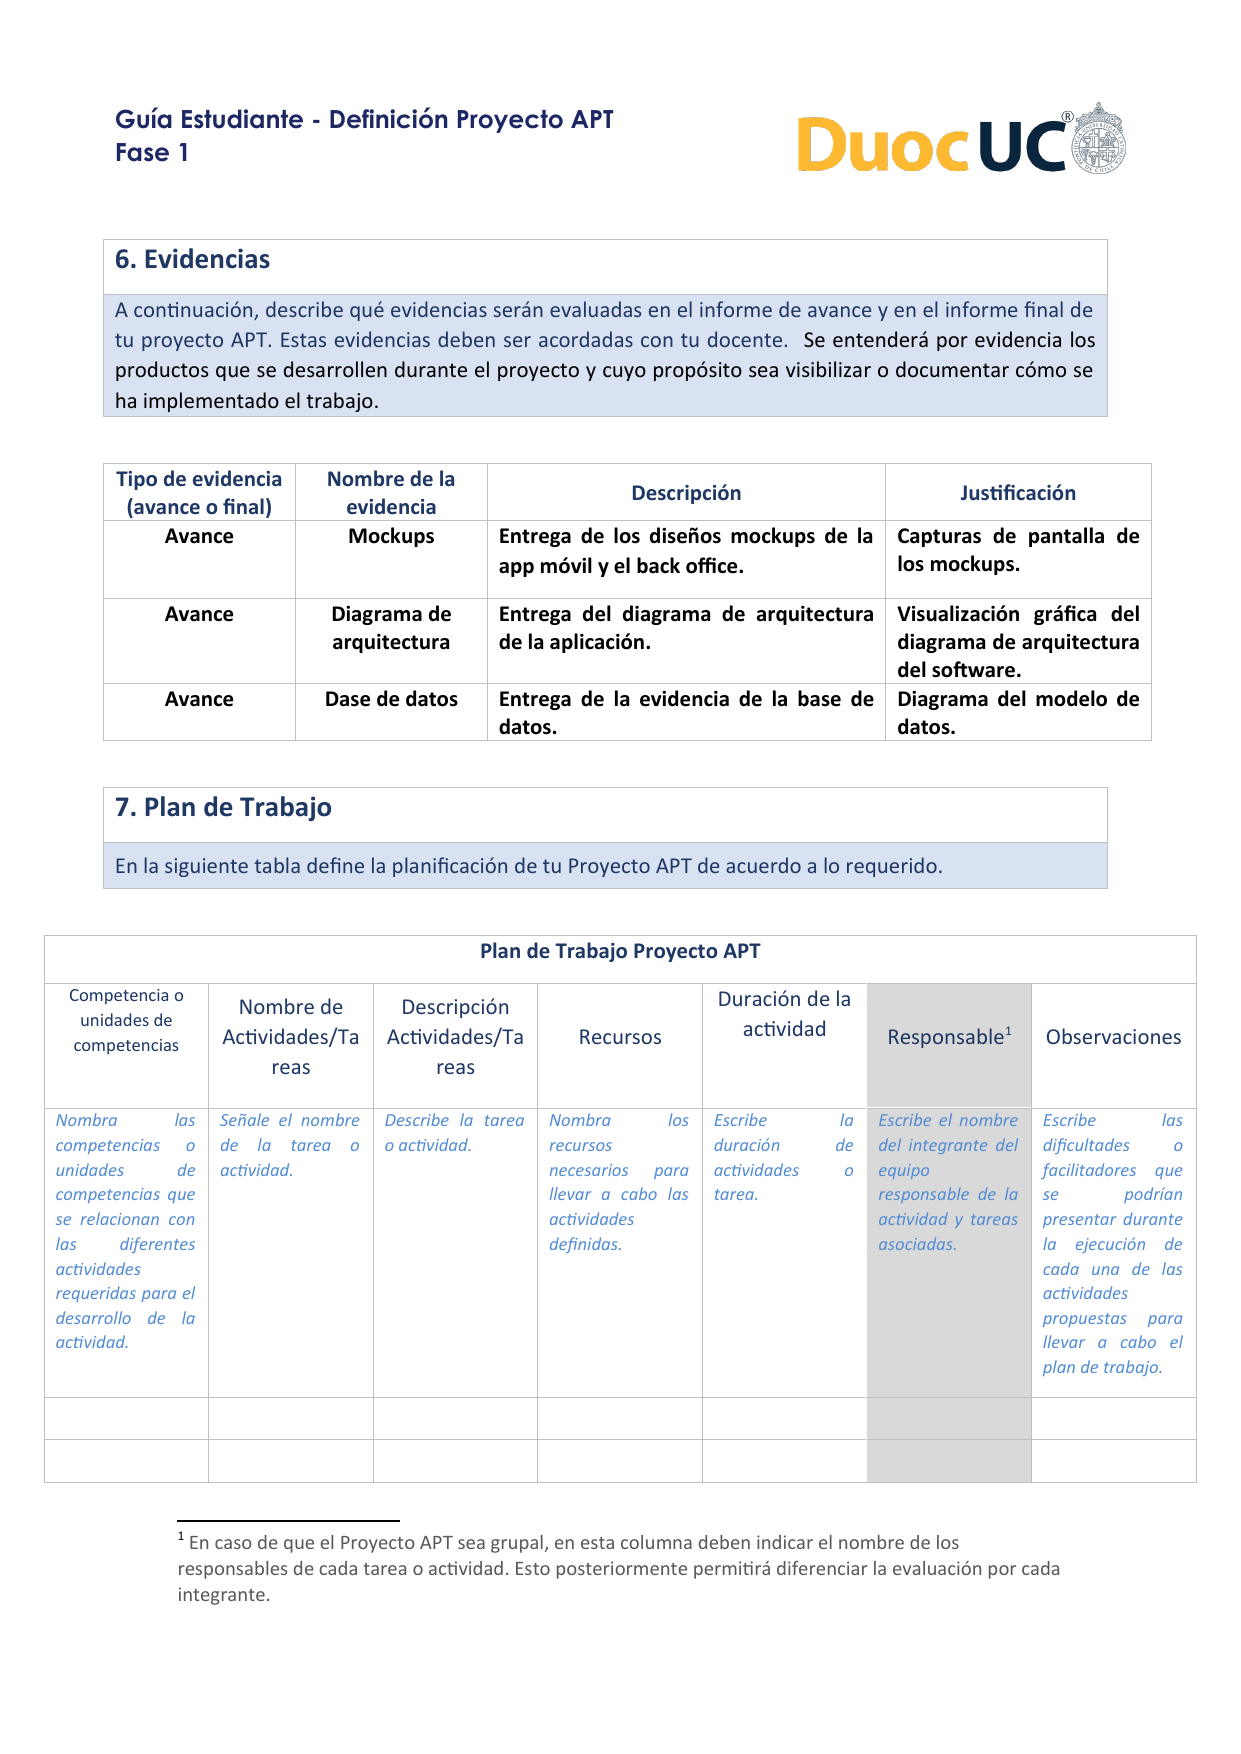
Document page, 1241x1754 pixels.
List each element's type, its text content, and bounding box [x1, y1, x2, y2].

table_header 6. Evidencias [104, 240, 1107, 294]
table_header Tipo de evidencia (avance o final) [104, 464, 295, 520]
table_cell En la siguiente tabla define la planificación de tu Proyecto APT de acuerdo a lo requerido. [104, 843, 1107, 888]
table_cell Avance [104, 599, 295, 683]
table_cell [45, 1398, 208, 1439]
table_cell Nombre de Actividades/Tareas [209, 984, 373, 1107]
table_cell Nombra los recursos necesarios para llevar a cabo las actividades definidas. [538, 1109, 702, 1397]
table_cell [1032, 1440, 1196, 1482]
table_cell [538, 1440, 702, 1482]
table_cell Escribe el nombre del integrante del equipo responsable de la actividad y tareas asociadas. [867, 1109, 1031, 1397]
table_cell Competencia o unidades de competencias [45, 984, 208, 1107]
table_cell Duración de la actividad [703, 984, 866, 1107]
table_cell Observaciones [1032, 984, 1196, 1107]
picture [798, 102, 1126, 174]
table_cell [867, 1398, 1031, 1439]
table_cell Dase de datos [296, 684, 487, 740]
table_cell [867, 1440, 1031, 1482]
table_header Justificación [886, 464, 1151, 520]
table_cell [374, 1440, 537, 1482]
table_cell A continuación, describe qué evidencias serán evaluadas en el informe de avance y en el informe final de tu proyecto APT. Estas evidencias deben ser acordadas con tu docente. Se entenderá por evidencia los productos que se desarrollen durante el proyecto y cuyo propósito sea visibilizar o documentar cómo se ha implementado el trabajo. [104, 295, 1107, 416]
table_cell Entrega de los diseños mockups de la app móvil y el back office. [488, 521, 885, 598]
table_cell Entrega de la evidencia de la base de datos. [488, 684, 885, 740]
table_cell [1032, 1398, 1196, 1439]
table_cell Visualización gráfica del diagrama de arquitectura del software. [886, 599, 1151, 683]
table_cell [703, 1440, 866, 1482]
table_cell Avance [104, 684, 295, 740]
table_cell [374, 1398, 537, 1439]
table_cell Avance [104, 521, 295, 598]
table_cell Diagrama del modelo de datos. [886, 684, 1151, 740]
table_cell Escribe las dificultades o facilitadores que se podrían presentar durante la ejecución de cada una de las actividades propuestas para llevar a cabo el plan de trabajo. [1032, 1109, 1196, 1397]
table_cell Recursos [538, 984, 702, 1107]
table_cell Escribe la duración de actividades o tarea. [703, 1109, 866, 1397]
table_cell Responsable [867, 984, 1031, 1107]
table_header Descripción [488, 464, 885, 520]
table_header Plan de Trabajo Proyecto APT [45, 936, 1196, 983]
table_cell Mockups [296, 521, 487, 598]
table_cell [703, 1398, 866, 1439]
table_cell Entrega del diagrama de arquitectura de la aplicación. [488, 599, 885, 683]
table_cell Nombra las competencias o unidades de competencias que se relacionan con las diferentes actividades requeridas para el desarrollo de la actividad. [45, 1109, 208, 1397]
table_header 7. Plan de Trabajo [104, 788, 1107, 842]
table_header Nombre de la evidencia [296, 464, 487, 520]
table_cell [538, 1398, 702, 1439]
table_cell Describe la tarea o actividad. [374, 1109, 537, 1397]
table_cell [45, 1440, 208, 1482]
table_cell Descripción Actividades/Tareas [374, 984, 537, 1107]
table_cell Capturas de pantalla de los mockups. [886, 521, 1151, 598]
table_cell [209, 1440, 373, 1482]
table_cell Diagrama de arquitectura [296, 599, 487, 683]
table_cell [209, 1398, 373, 1439]
table_cell Señale el nombre de la tarea o actividad. [209, 1109, 373, 1397]
